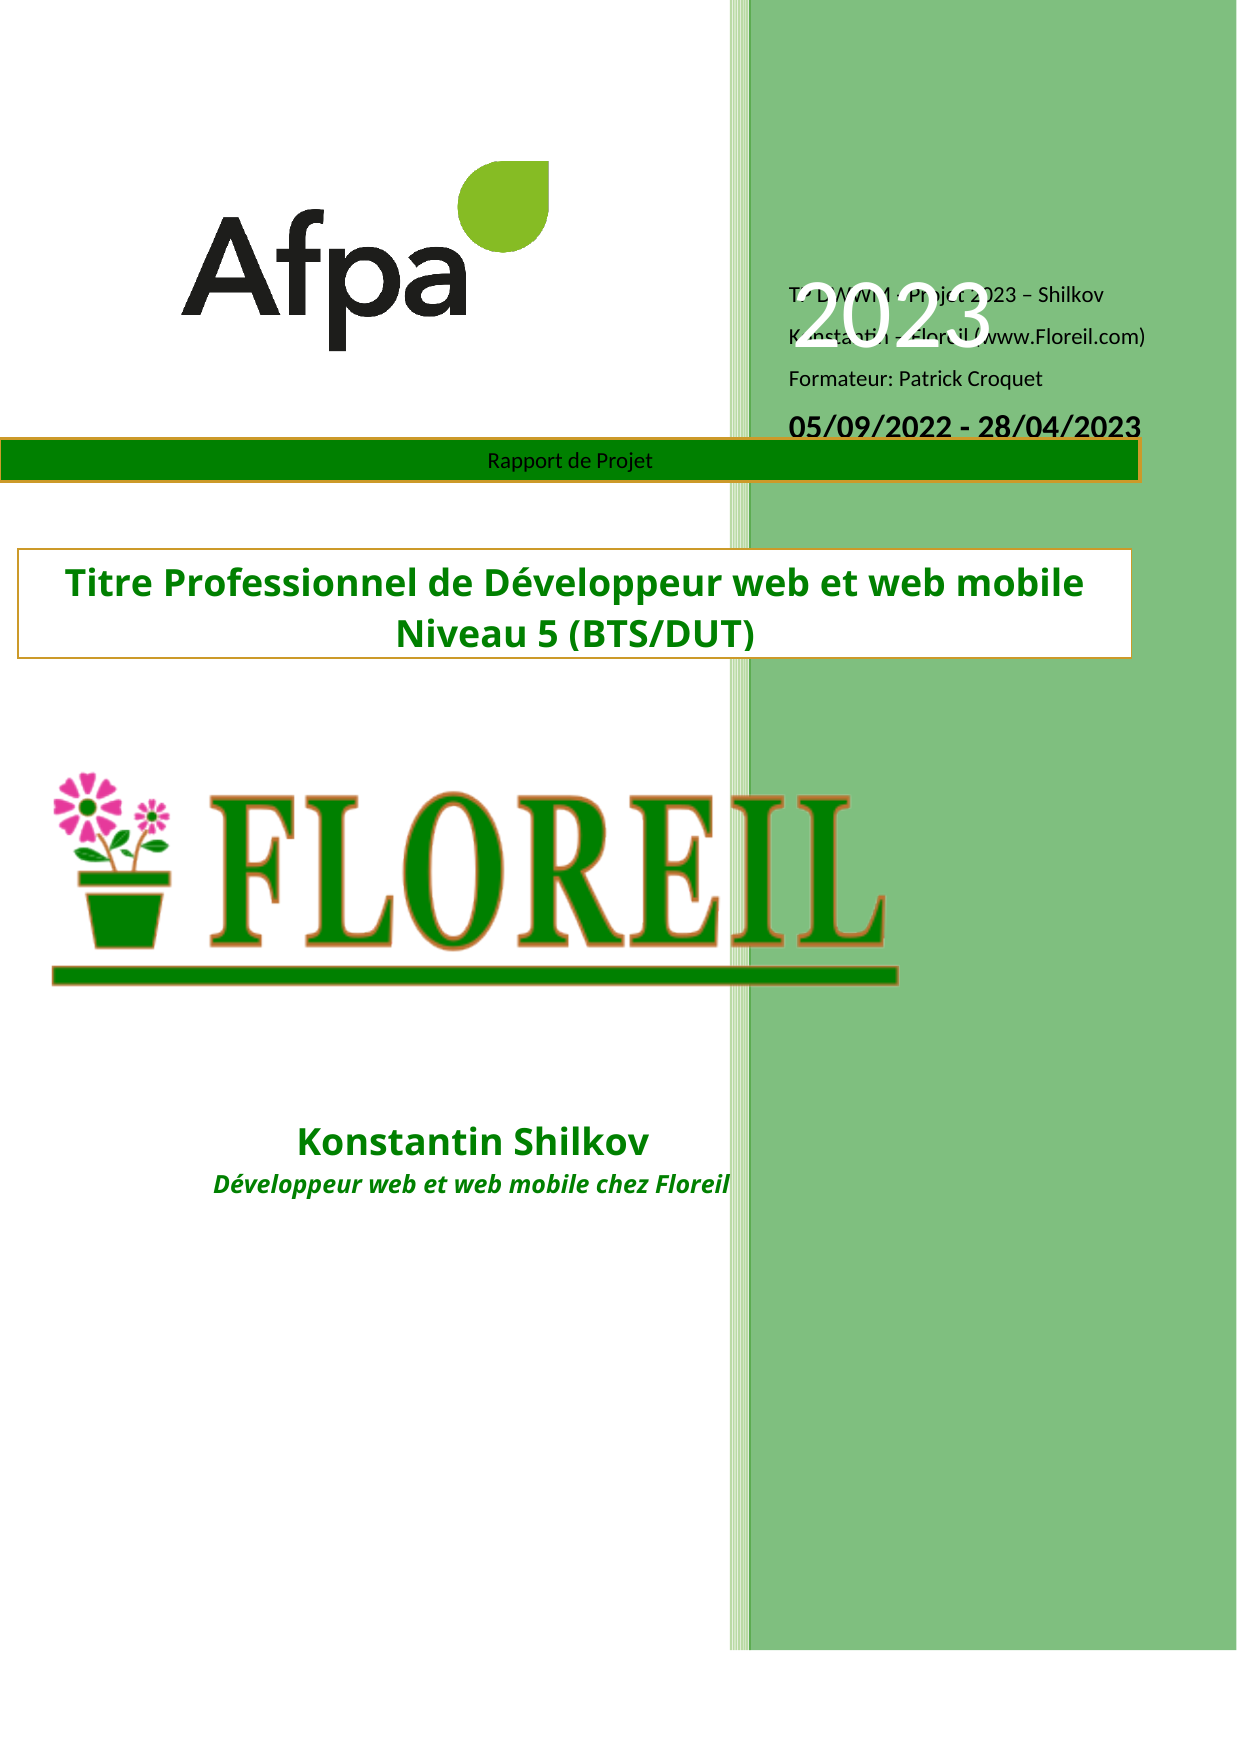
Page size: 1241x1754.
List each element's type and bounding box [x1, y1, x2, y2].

picture [15, 737, 934, 1024]
picture [150, 150, 572, 370]
